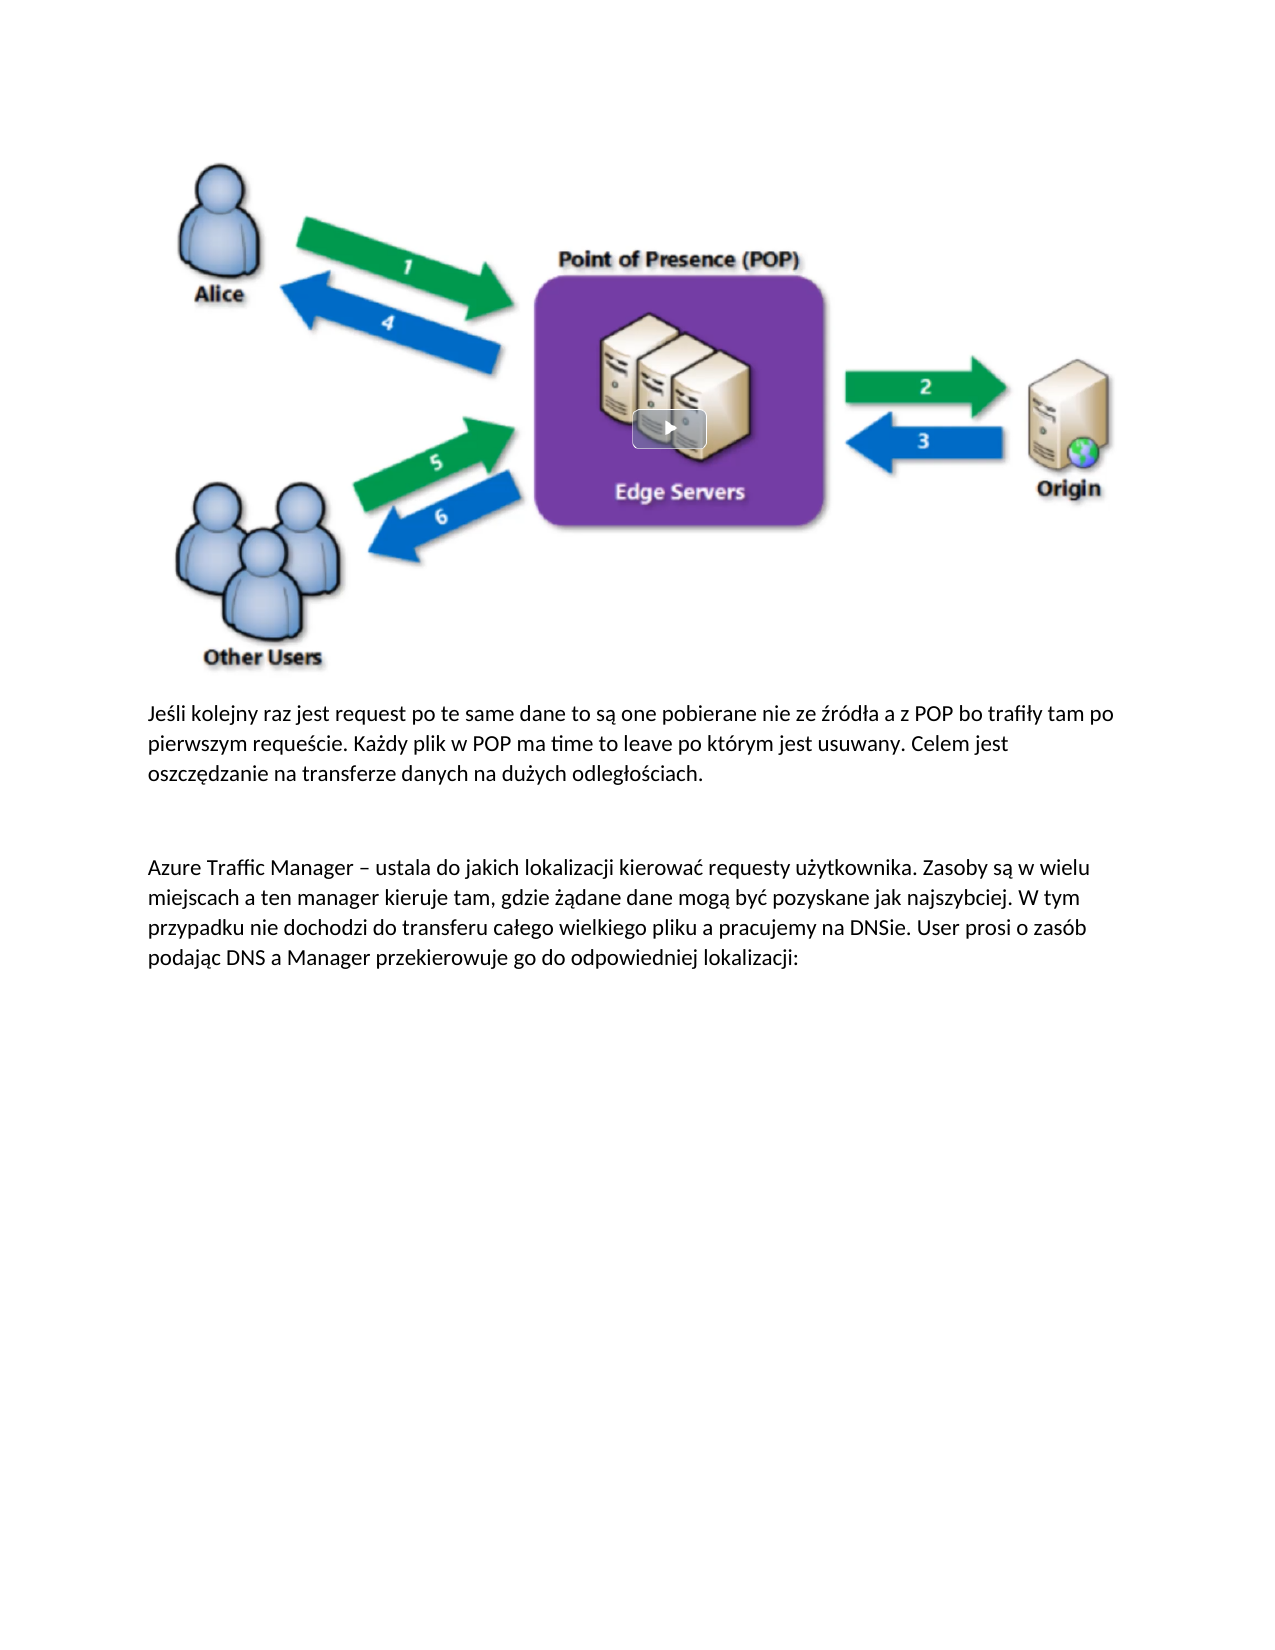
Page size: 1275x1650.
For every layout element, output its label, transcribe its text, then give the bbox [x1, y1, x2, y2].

text Azure Traffic Manager – ustala do jakich lokalizacji kierować requesty użytkownika. Zasoby są w wielu miejscach a ten manager kieruje tam, gdzie żądane dane mogą być pozyskane jak najszybciej. W tym przypadku nie dochodzi do transferu całego wielkiego pliku a pracujemy na DNSie. User prosi o zasób podając DNS a Manager przekierowuje go do odpowiedniej lokalizacji: [148, 853, 1127, 972]
text Jeśli kolejny raz jest request po te same dane to są one pobierane nie ze źródła a z POP bo trafiły tam po pierwszym requeście. Każdy plik w POP ma time to leave po którym jest usuwany. Celem jest oszczędzanie na transferze danych na dużych odległościach. [148, 699, 1127, 787]
picture [147, 147, 1128, 680]
